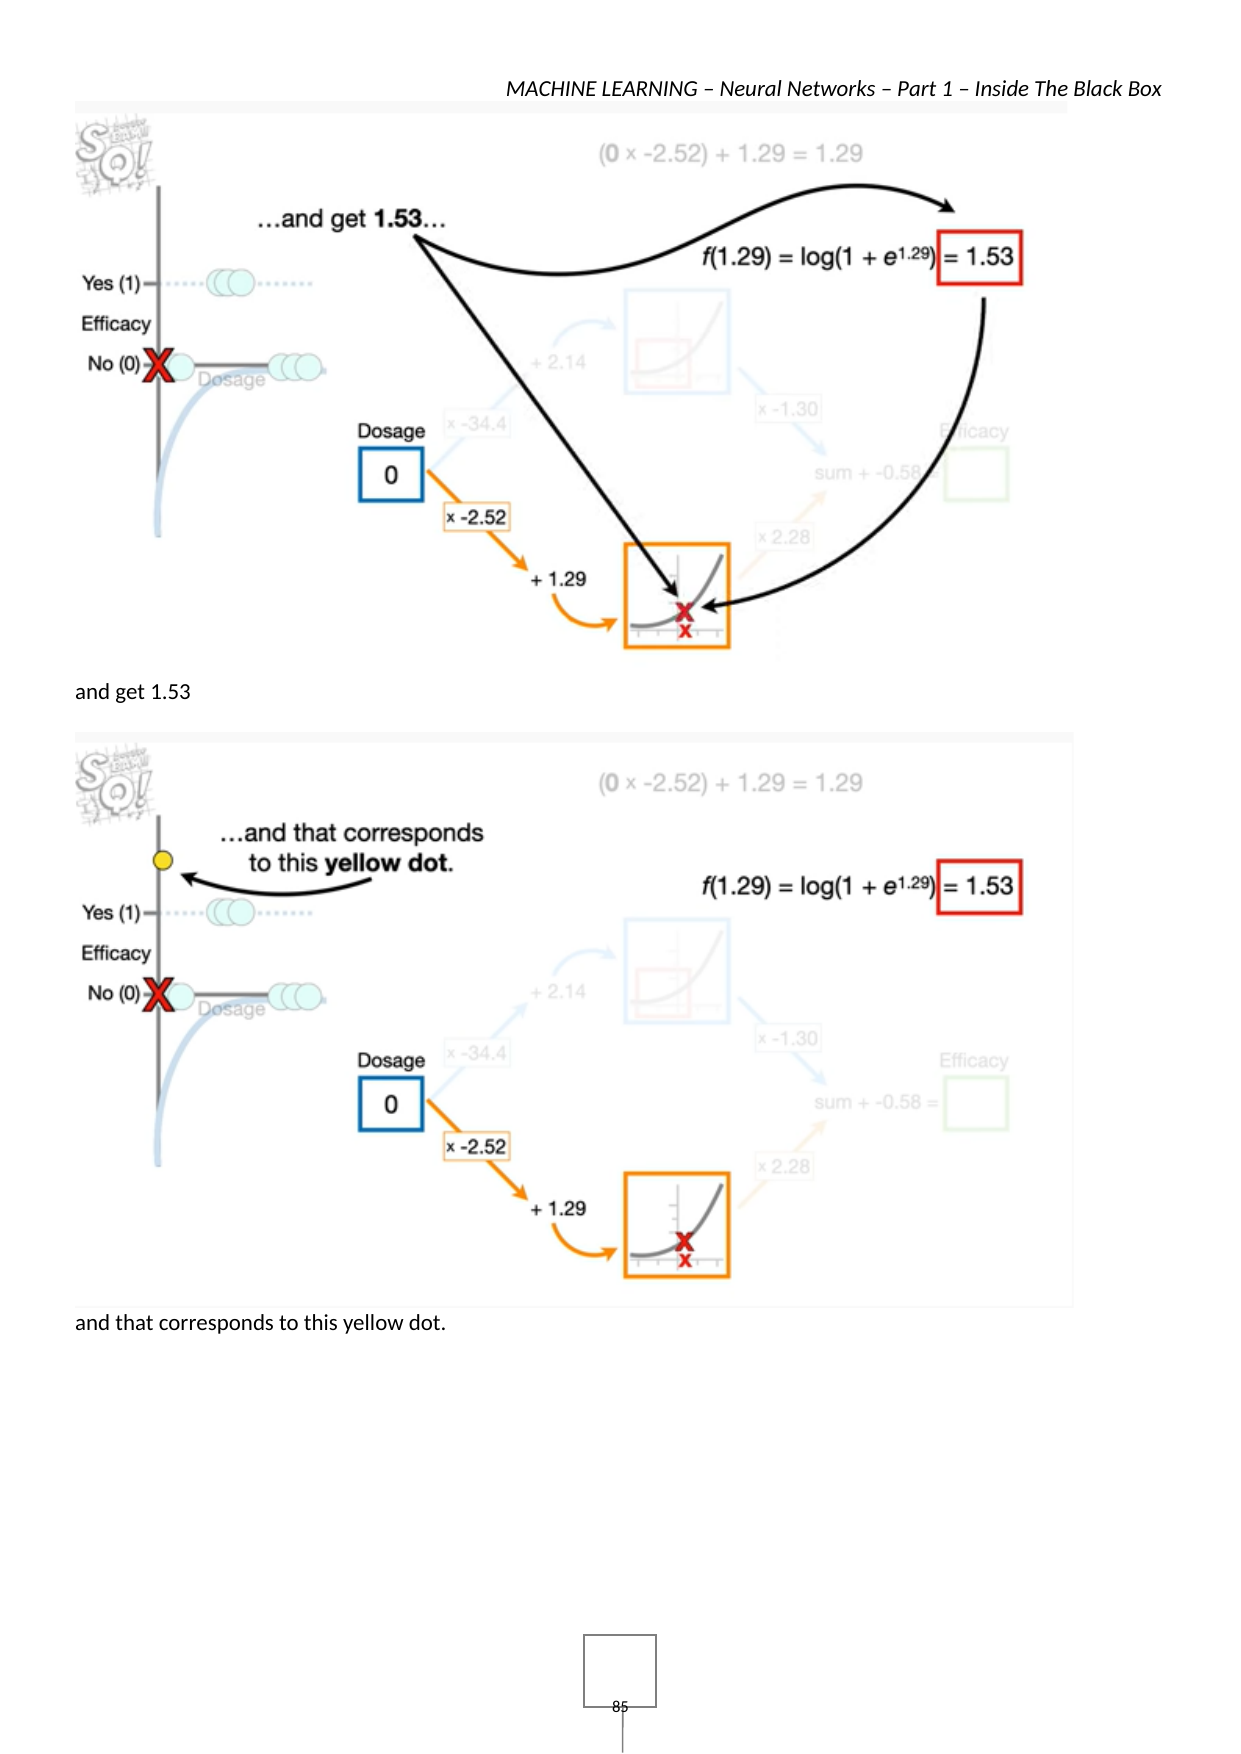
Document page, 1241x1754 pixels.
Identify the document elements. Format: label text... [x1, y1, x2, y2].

text and get 1.53 [75, 677, 1165, 705]
picture [75, 732, 1074, 1308]
text and that corresponds to this yellow dot. [75, 1308, 1165, 1336]
picture [75, 101, 1068, 677]
